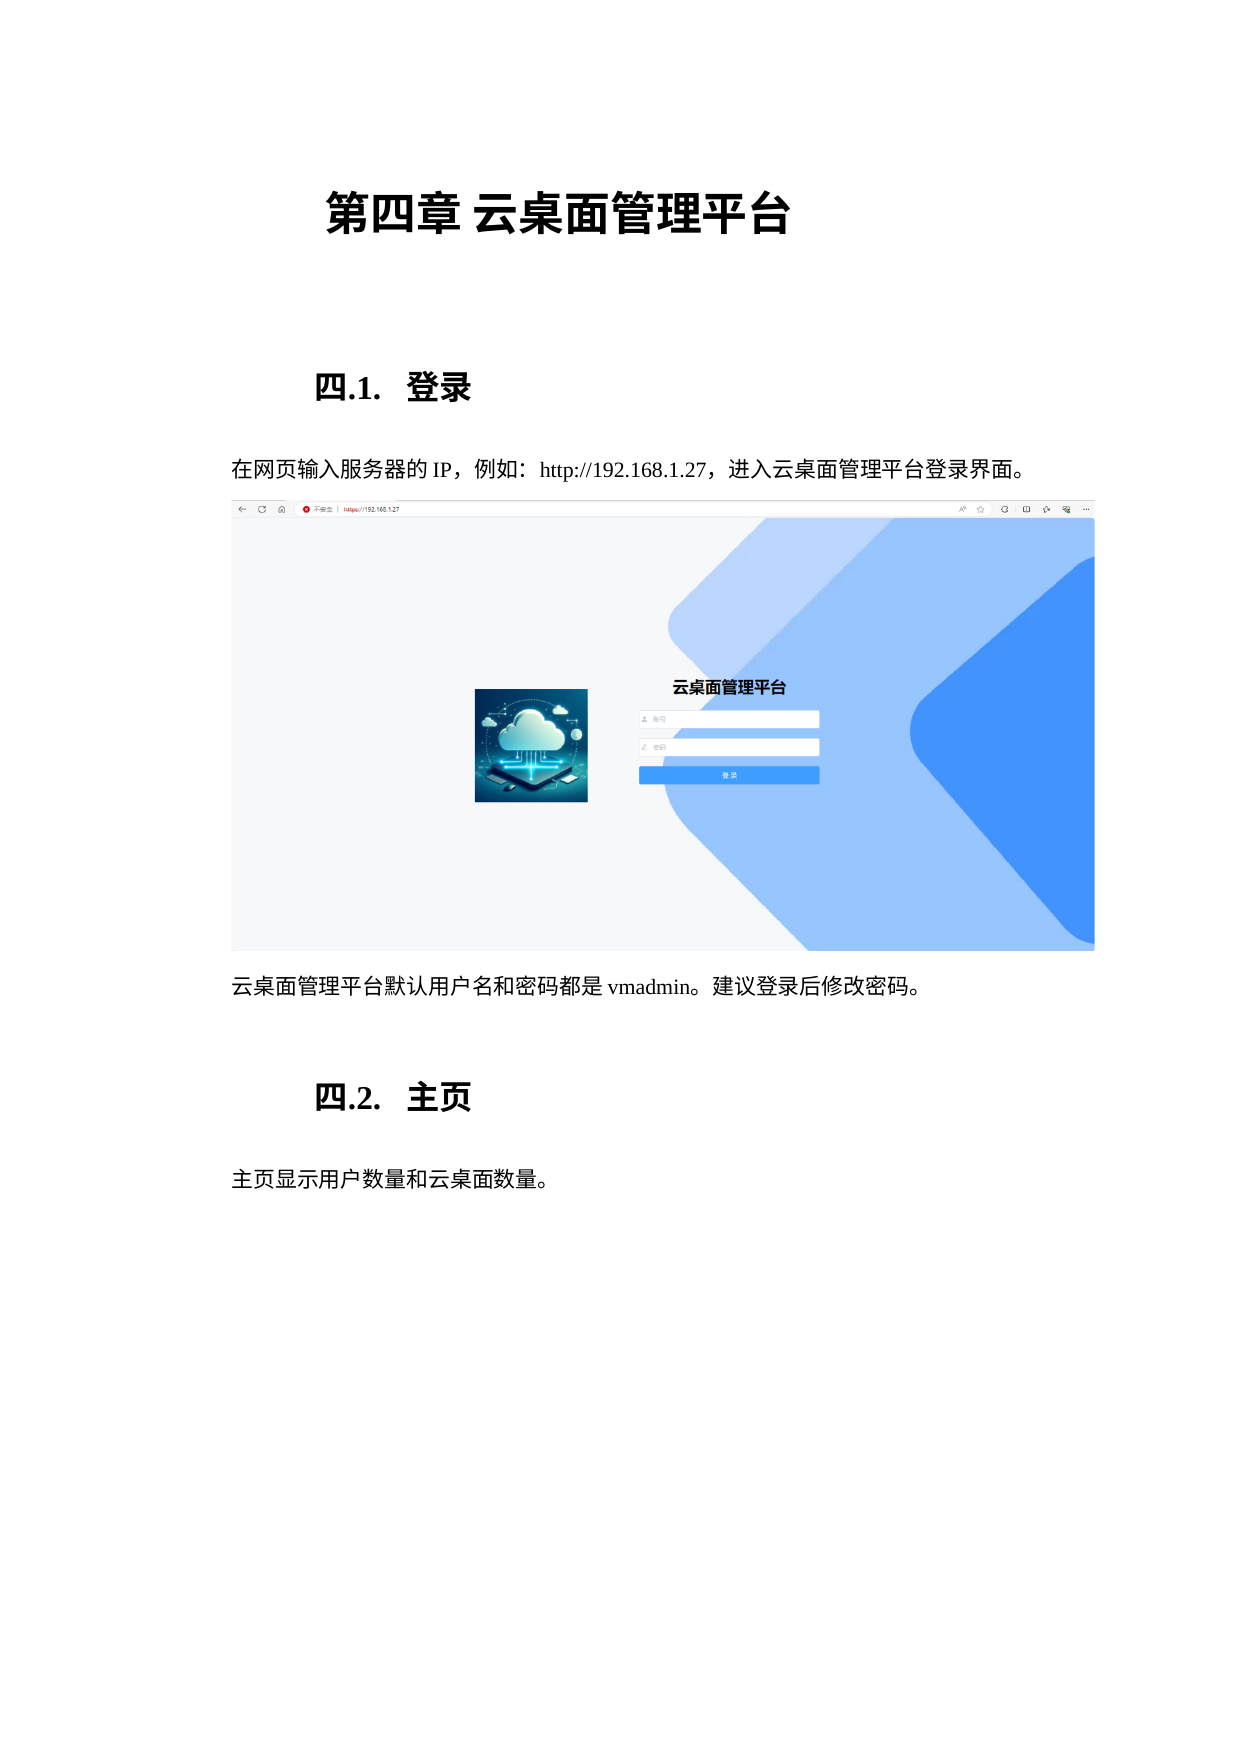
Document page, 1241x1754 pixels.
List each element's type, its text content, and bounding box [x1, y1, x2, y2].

subtitle 云桌面管理平台 [232, 162, 1053, 259]
text 云桌面管理平台默认用户名和密码都是vmadmin。建议登录后修改密码。 [187, 969, 1053, 1001]
subtitle 主页 [247, 1062, 1053, 1127]
picture [231, 500, 1095, 951]
subtitle 登录 [247, 352, 1053, 417]
text 在网页输入服务器的IP，例如：http://192.168.1.27，进入云桌面管理平台登录界面。 [187, 452, 1053, 484]
text 主页显示用户数量和云桌面数量。 [187, 1162, 1053, 1194]
